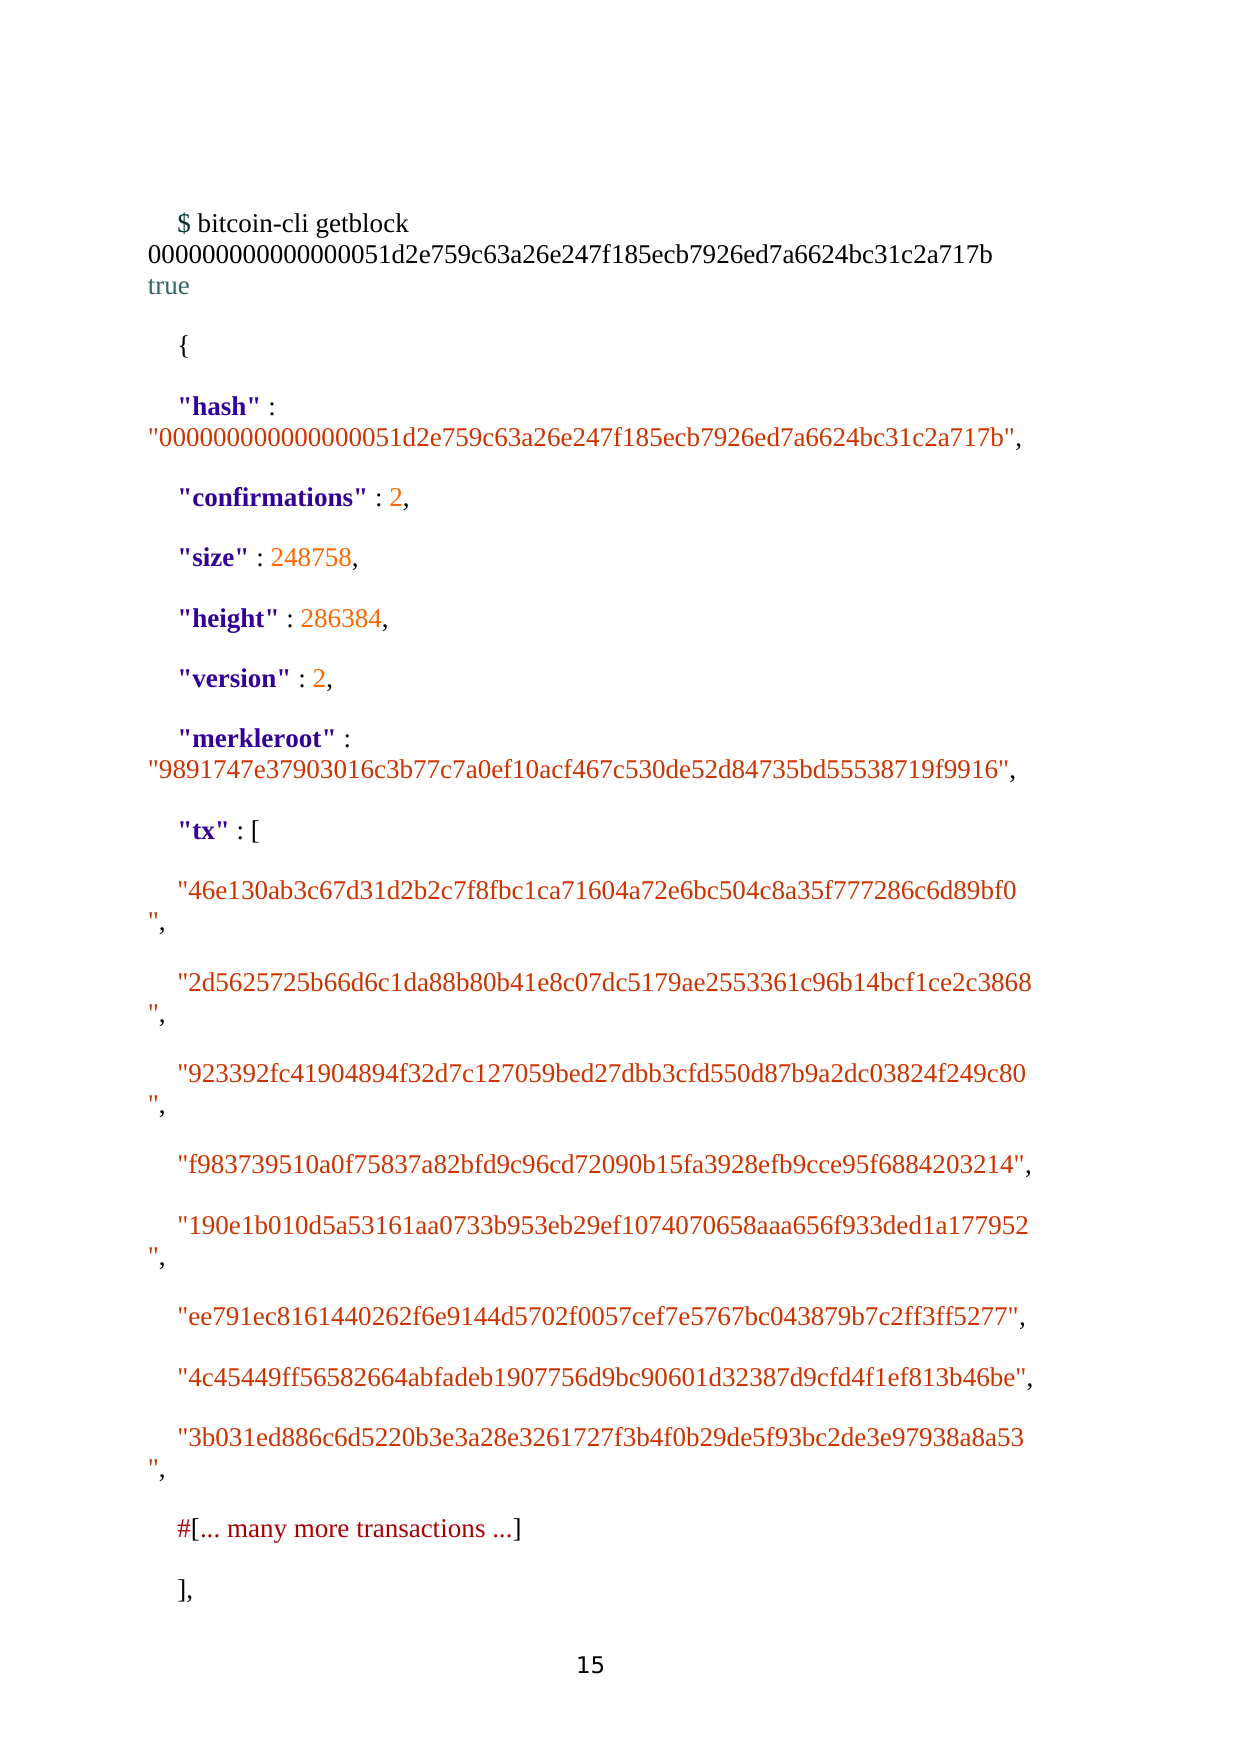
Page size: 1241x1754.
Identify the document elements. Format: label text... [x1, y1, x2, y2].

text "hash" : "000000000000000051d2e759c63a26e247f185ecb7926ed7a6624bc31c2a717b", [148, 390, 1033, 452]
text "merkleroot" : "9891747e37903016c3b77c7a0ef10acf467c530de52d84735bd55538719f9916", [148, 722, 1033, 785]
text $ bitcoin-cli getblock 000000000000000051d2e759c63a26e247f185ecb7926ed7a6624bc31c2a717b true [148, 207, 1033, 300]
text "size" : 248758, [148, 541, 1033, 573]
text "ee791ec8161440262f6e9144d5702f0057cef7e5767bc043879b7c2ff3ff5277", [148, 1300, 1033, 1331]
text ], [148, 1573, 1033, 1604]
text #[... many more transactions ...] [148, 1512, 1033, 1543]
text "f983739510a0f75837a82bfd9c96cd72090b15fa3928efb9cce95f6884203214", [148, 1148, 1033, 1180]
text "3b031ed886c6d5220b3e3a28e3261727f3b4f0b29de5f93bc2de3e97938a8a53", [148, 1421, 1033, 1483]
text "height" : 286384, [148, 602, 1033, 633]
text "923392fc41904894f32d7c127059bed27dbb3cfd550d87b9a2dc03824f249c80", [148, 1057, 1033, 1119]
text { [148, 329, 1033, 361]
text "2d5625725b66d6c1da88b80b41e8c07dc5179ae2553361c96b14bcf1ce2c3868", [148, 966, 1033, 1028]
text "4c45449ff56582664abfadeb1907756d9bc90601d32387d9cfd4f1ef813b46be", [148, 1361, 1033, 1392]
text "46e130ab3c67d31d2b2c7f8fbc1ca71604a72e6bc504c8a35f777286c6d89bf0", [148, 874, 1033, 936]
text "version" : 2, [148, 662, 1033, 693]
text "confirmations" : 2, [148, 481, 1033, 512]
text "190e1b010d5a53161aa0733b953eb29ef1074070658aaa656f933ded1a177952", [148, 1209, 1033, 1271]
text "tx" : [ [148, 814, 1033, 845]
